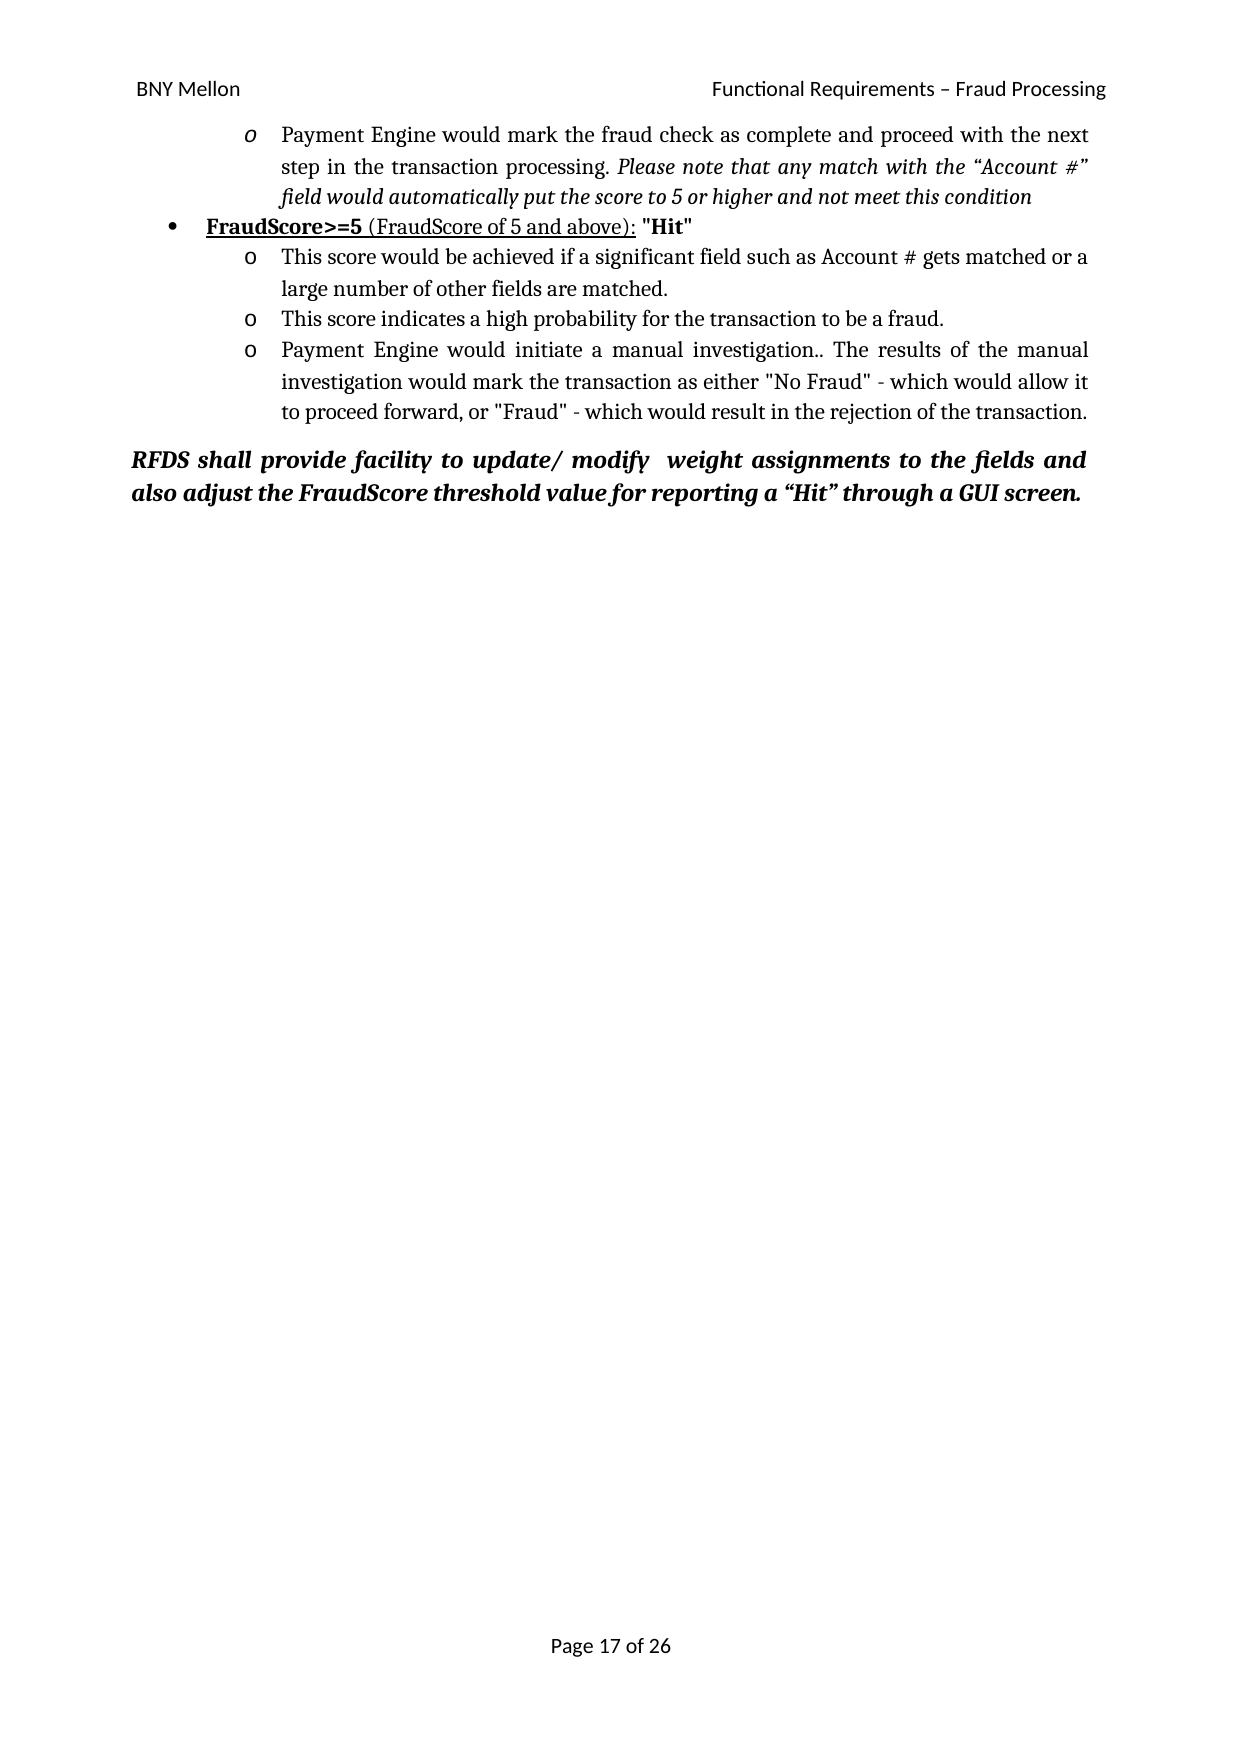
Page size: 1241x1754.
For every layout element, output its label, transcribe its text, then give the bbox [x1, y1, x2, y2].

list This score indicates a high probability for the transaction to be a fraud. [244, 306, 1090, 333]
list FraudScore>=5 (FraudScore of 5 and above): "Hit" [169, 214, 1090, 240]
text RFDS shall provide facility to update/ modify weight assignments to the fields and also adjust the FraudScore threshold value for reporting a “Hit” through a GUI screen. [131, 446, 1090, 507]
list This score would be achieved if a significant field such as Account # gets matched or a large number of other fields are matched. [244, 244, 1090, 302]
list Payment Engine would initiate a manual investigation.. The results of the manual investigation would mark the transaction as either "No Fraud" - which would allow it to proceed forward, or "Fraud" - which would result in the rejection of the transaction. [244, 337, 1090, 425]
list Payment Engine would mark the fraud check as complete and proceed with the next step in the transaction processing. Please note that any match with the “Account #” field would automatically put the score to 5 or higher and not meet this condition [244, 122, 1090, 210]
